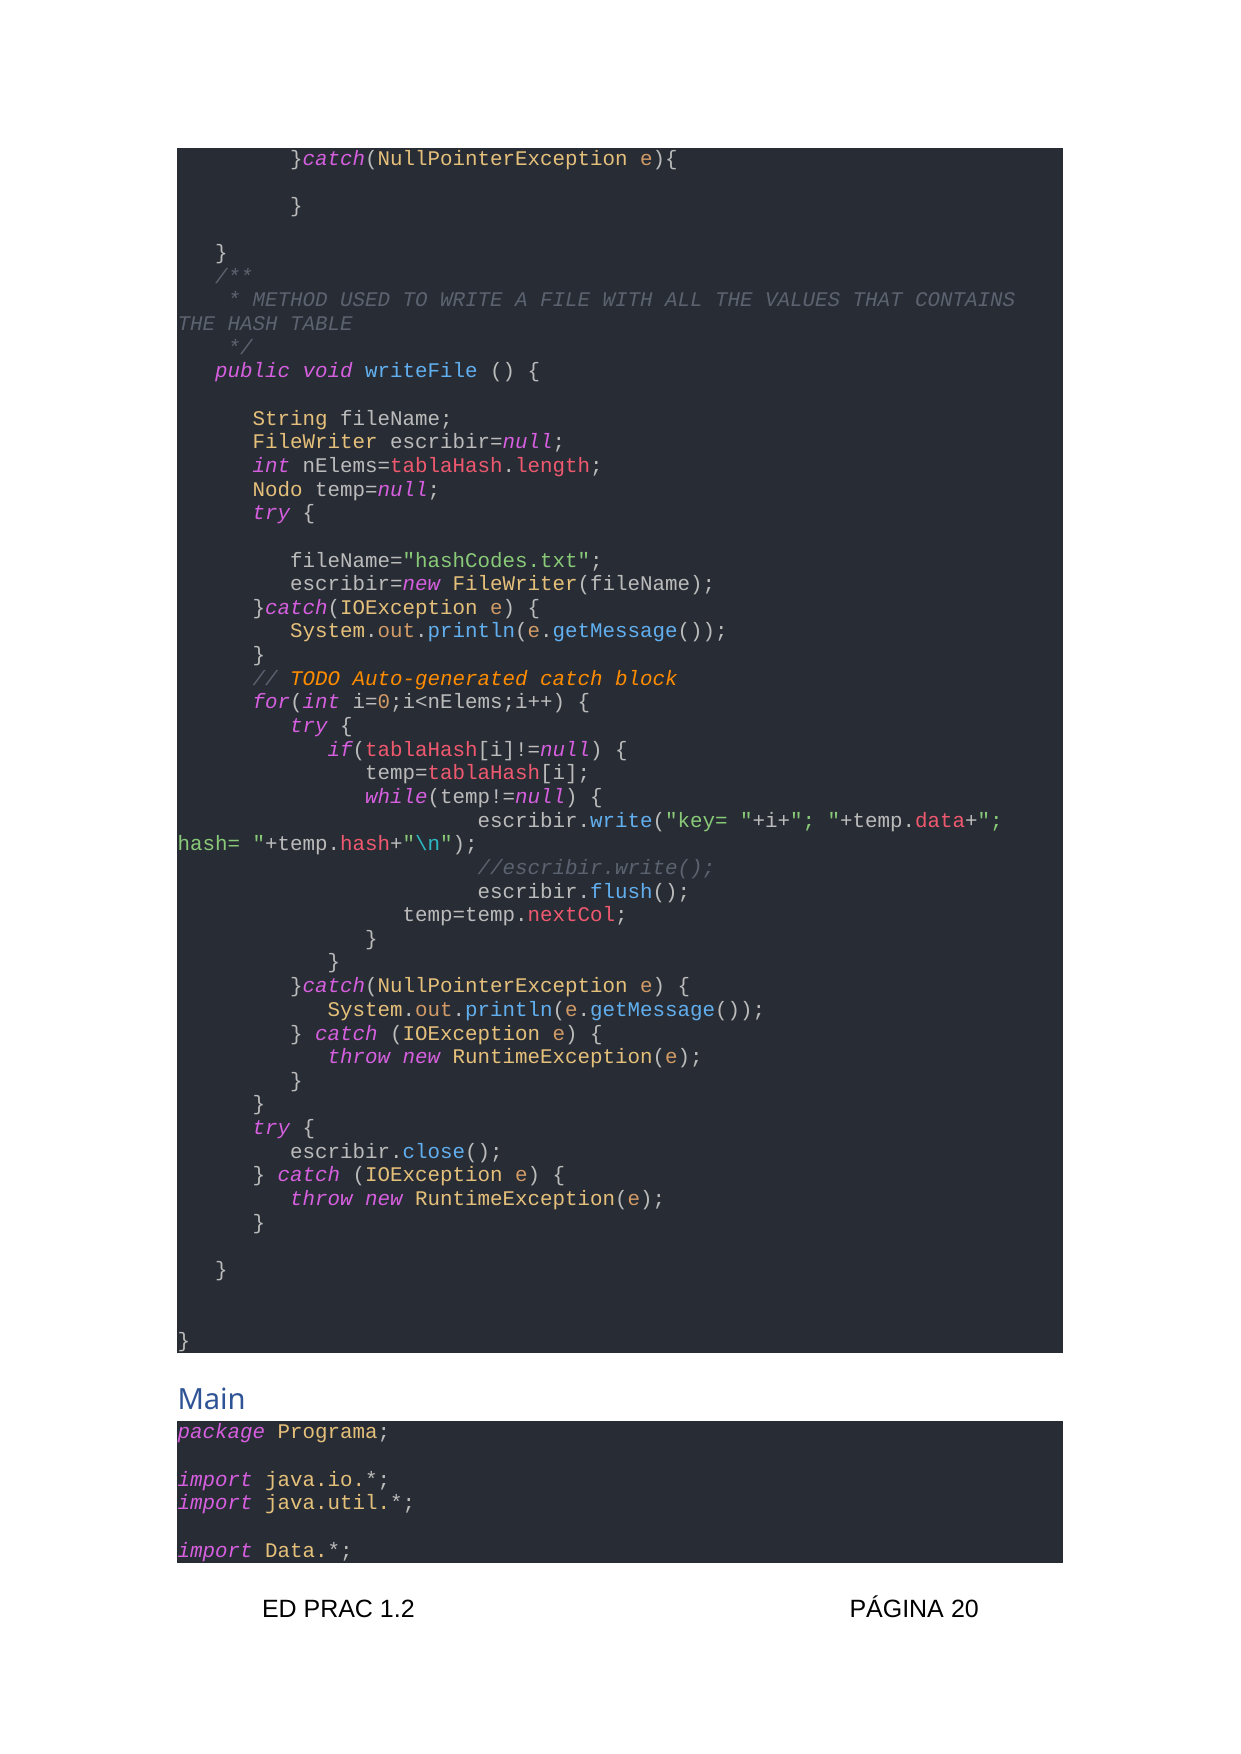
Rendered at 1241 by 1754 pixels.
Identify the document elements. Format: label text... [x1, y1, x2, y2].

subtitle Main [177, 1378, 1063, 1418]
text [177, 148, 1063, 1353]
text [177, 1421, 1063, 1563]
